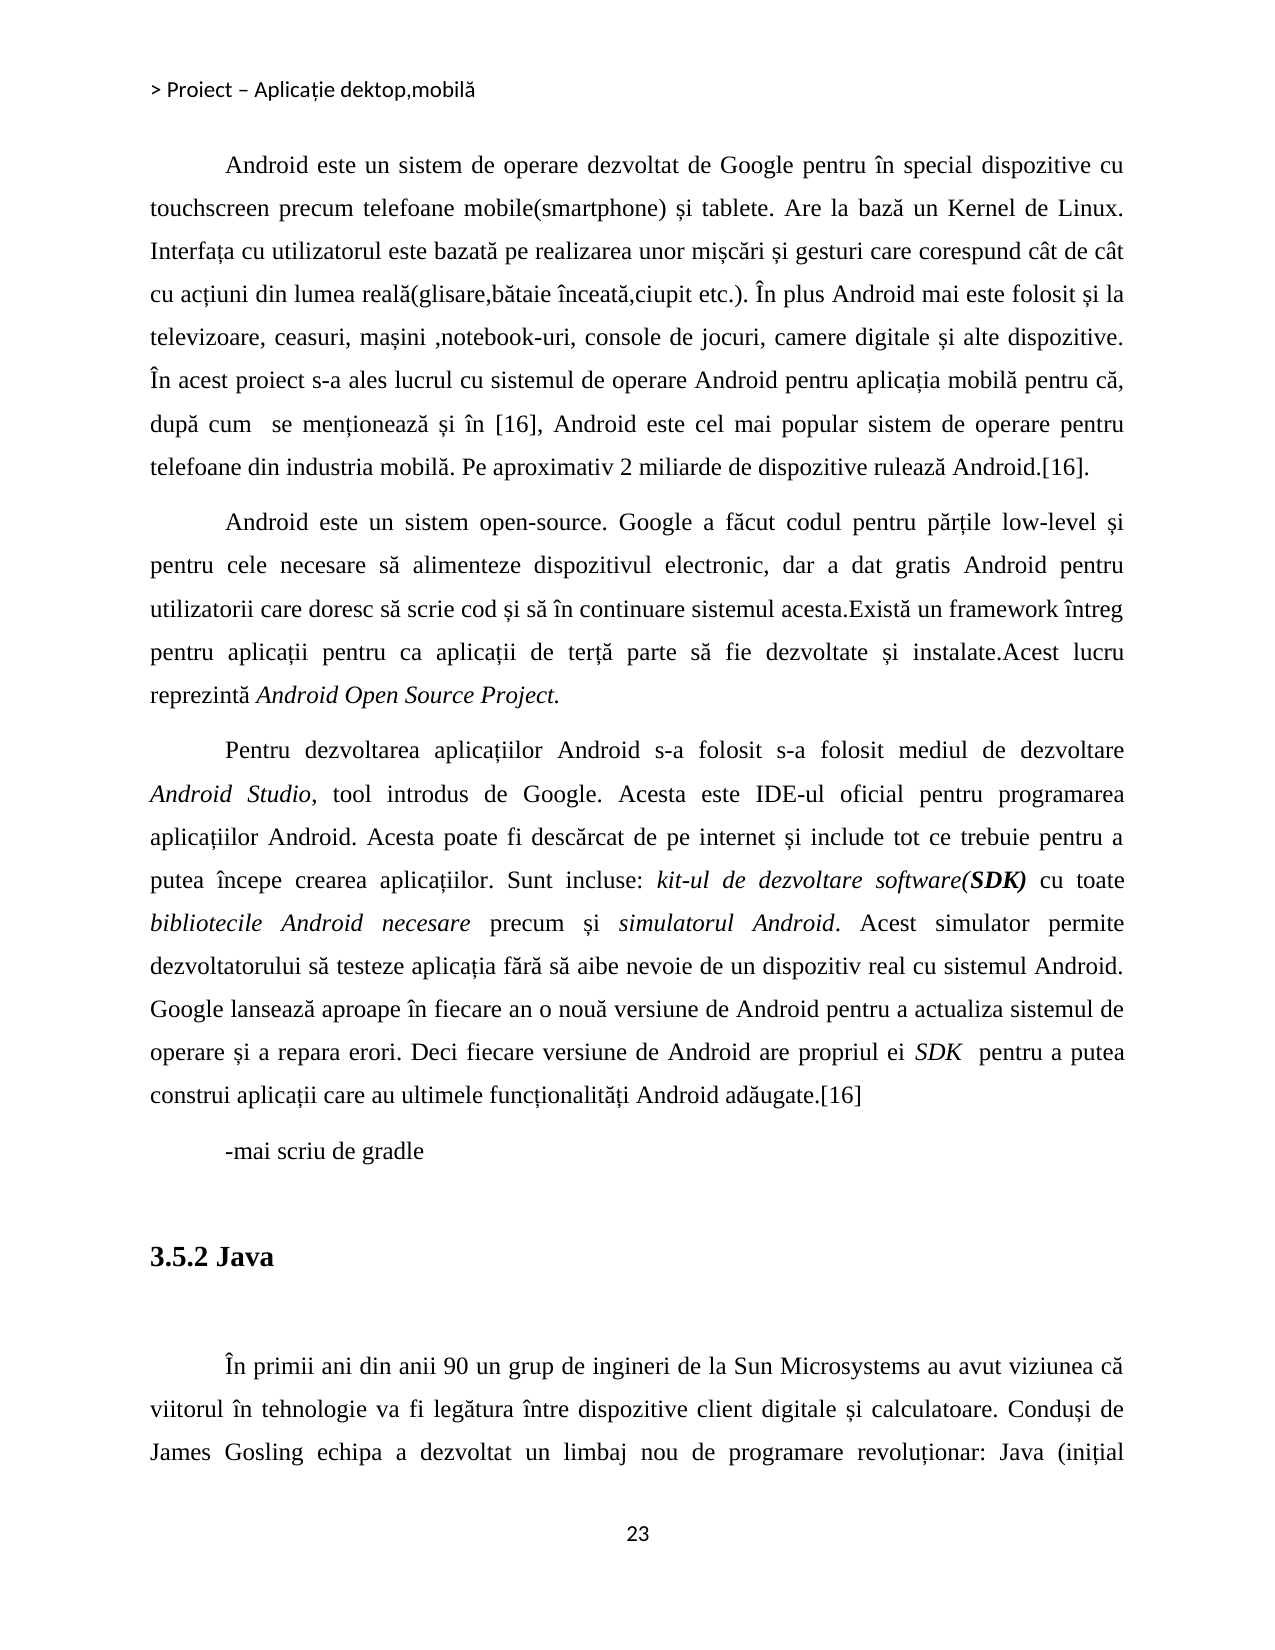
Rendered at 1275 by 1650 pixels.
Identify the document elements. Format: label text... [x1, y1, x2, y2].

text Android este un sistem de operare dezvoltat de Google pentru în special dispozitive cu touchscreen precum telefoane mobile(smartphone) și tablete. Are la bază un Kernel de Linux. Interfața cu utilizatorul este bazată pe realizarea unor mișcări și gesturi care corespund cât de cât cu acțiuni din lumea reală(glisare,bătaie înceată,ciupit etc.). În plus Android mai este folosit și la televizoare, ceasuri, mașini ,notebook-uri, console de jocuri, camere digitale și alte dispozitive. În acest proiect s-a ales lucrul cu sistemul de operare Android pentru aplicația mobilă pentru că, după cum se menționează și în [16], Android este cel mai popular sistem de operare pentru telefoane din industria mobilă. Pe aproximativ 2 miliarde de dispozitive rulează Android.[16]. [150, 150, 1125, 481]
text Android este un sistem open-source. Google a făcut codul pentru părțile low-level și pentru cele necesare să alimenteze dispozitivul electronic, dar a dat gratis Android pentru utilizatorii care doresc să scrie cod și să în continuare sistemul acesta.Există un framework întreg pentru aplicații pentru ca aplicații de terță parte să fie dezvoltate și instalate.Acest lucru reprezintă Android Open Source Project. [150, 507, 1125, 709]
text -mai scriu de gradle [150, 1136, 1125, 1165]
text 3.5.2 Java [150, 1239, 1125, 1272]
text Pentru dezvoltarea aplicațiilor Android s-a folosit s-a folosit mediul de dezvoltare Android Studio, tool introdus de Google. Acesta este IDE-ul oficial pentru programarea aplicațiilor Android. Acesta poate fi descărcat de pe internet și include tot ce trebuie pentru a putea începe crearea aplicațiilor. Sunt incluse: kit-ul de dezvoltare software(SDK) cu toate bibliotecile Android necesare precum și simulatorul Android. Acest simulator permite dezvoltatorului să testeze aplicația fără să aibe nevoie de un dispozitiv real cu sistemul Android. Google lansează aproape în fiecare an o nouă versiune de Android pentru a actualiza sistemul de operare și a repara erori. Deci fiecare versiune de Android are propriul ei SDK pentru a putea construi aplicații care au ultimele funcționalități Android adăugate.[16] [150, 736, 1125, 1109]
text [150, 1351, 1125, 1466]
